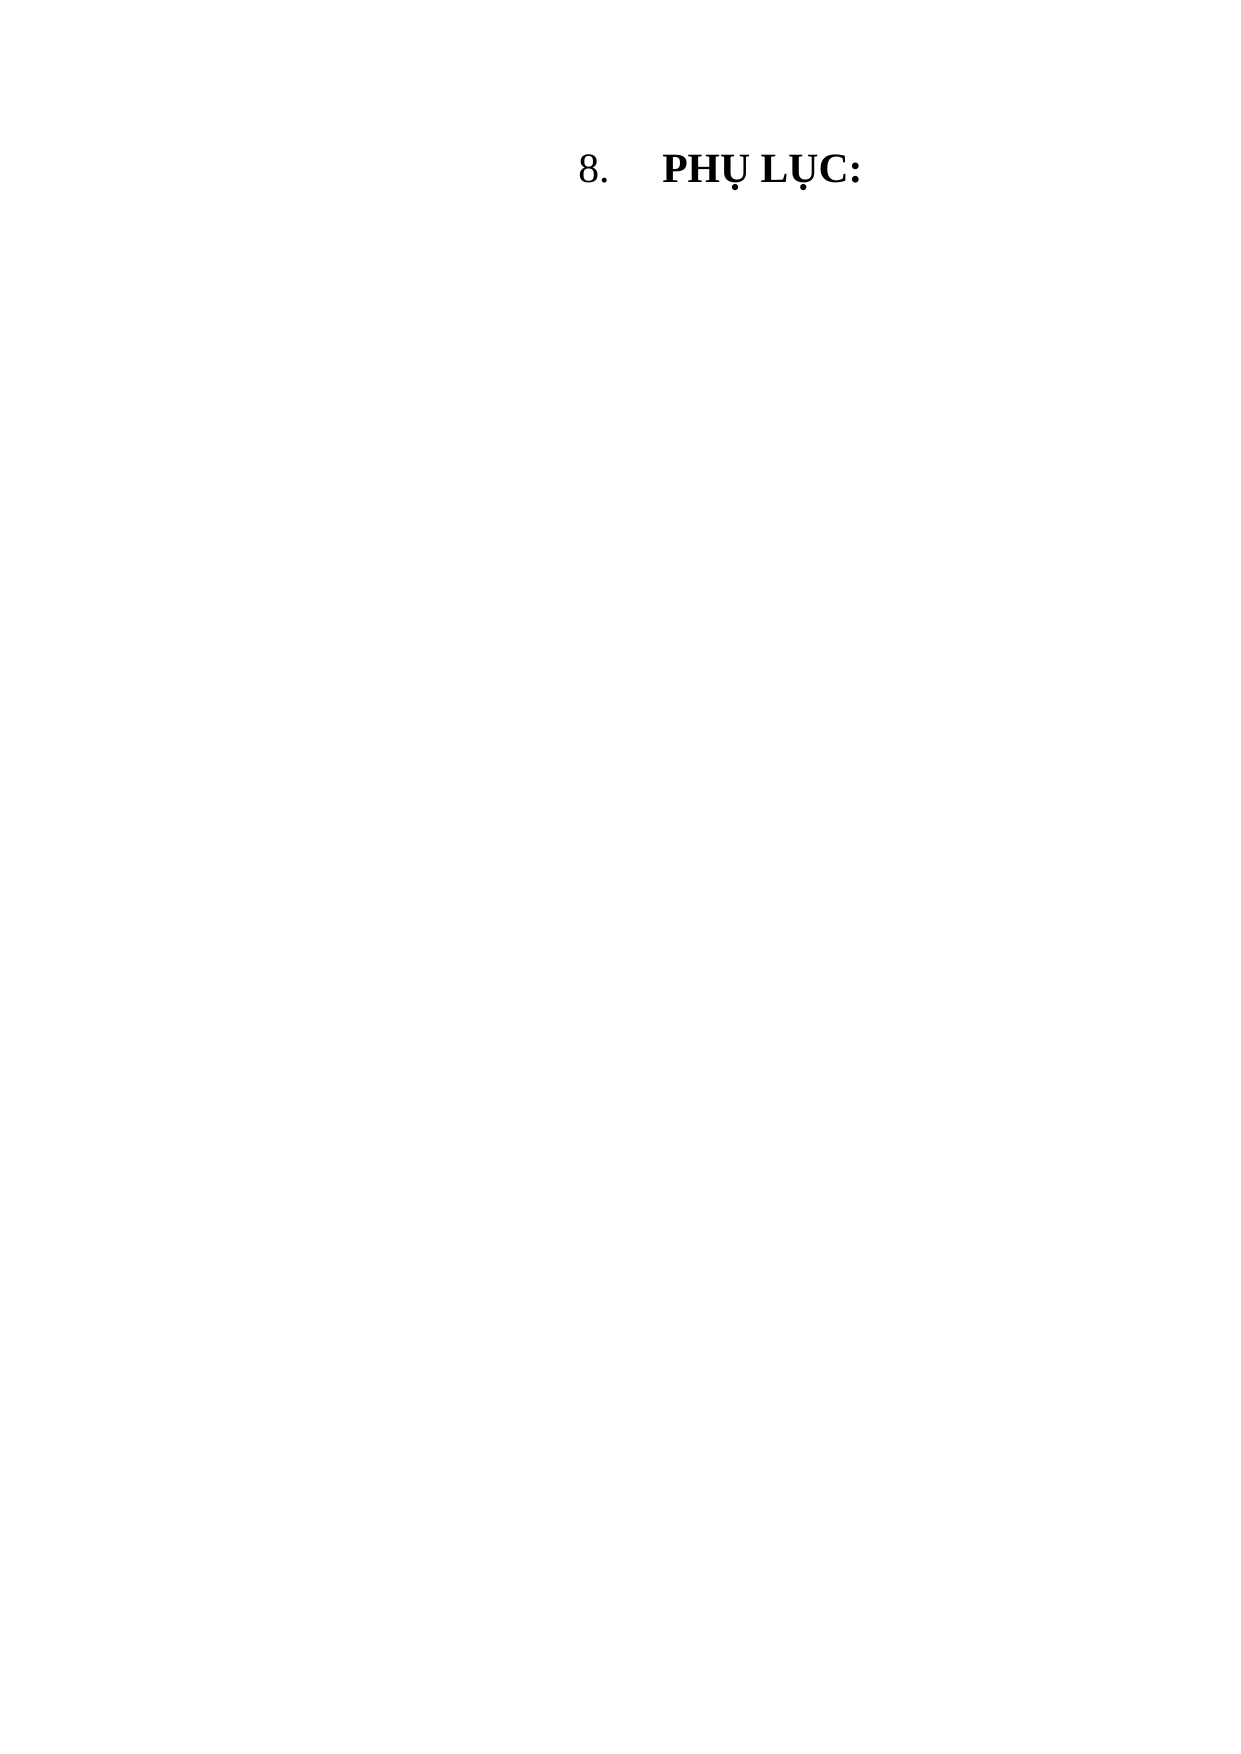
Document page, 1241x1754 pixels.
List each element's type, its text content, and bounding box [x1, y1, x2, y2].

subtitle PHỤ LỤC: [318, 143, 1122, 191]
